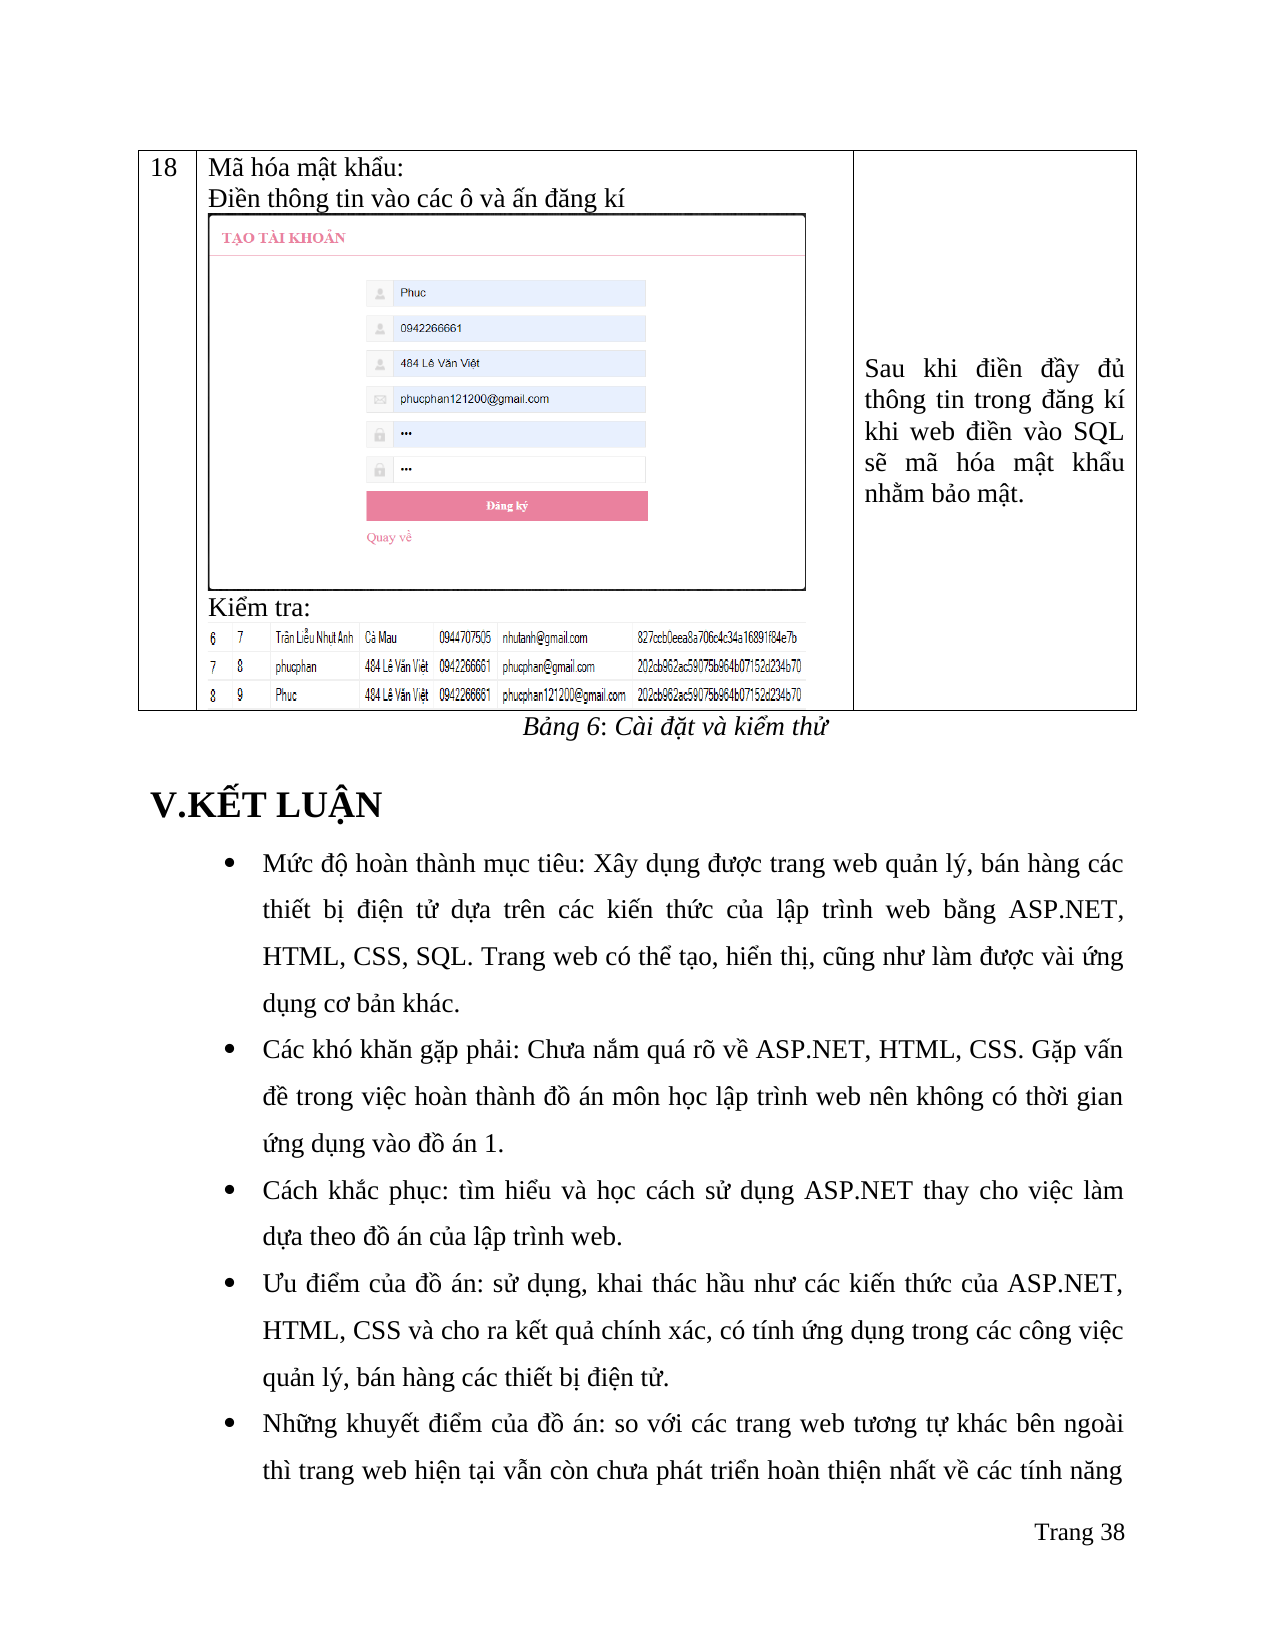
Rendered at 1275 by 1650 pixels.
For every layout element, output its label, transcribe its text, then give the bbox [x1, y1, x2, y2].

list Mức độ hoàn thành mục tiêu: Xây dụng được trang web quản lý, bán hàng các thiết bị điện tử dựa trên các kiến thức của lập trình web bằng ASP.NET, HTML, CSS, SQL. Trang web có thể tạo, hiển thị, cũng như làm được vài ứng dụng cơ bản khác. [225, 847, 1125, 1018]
list Cách khắc phục: tìm hiểu và học cách sử dụng ASP.NET thay cho việc làm dựa theo đồ án của lập trình web. [225, 1174, 1125, 1252]
table_header Mã hóa mật khẩu: Điền thông tin vào các ô và ấn đăng kí Kiểm tra: [197, 151, 853, 709]
text Bảng 6: Cài đặt và kiểm thử [225, 711, 1125, 742]
table_header Sau khi điền đầy đủ thông tin trong đăng kí khi web điền vào SQL sẽ mã hóa mật khẩu nhằm bảo mật. [854, 151, 1136, 709]
subtitle KẾT LUẬN [150, 782, 1125, 825]
list Các khó khăn gặp phải: Chưa nắm quá rõ về ASP.NET, HTML, CSS. Gặp vấn đề trong việc hoàn thành đồ án môn học lập trình web nên không có thời gian ứng dụng vào đồ án 1. [225, 1034, 1125, 1158]
picture [207, 213, 806, 591]
list Ưu điểm của đồ án: sử dụng, khai thác hầu như các kiến thức của ASP.NET, HTML, CSS và cho ra kết quả chính xác, có tính ứng dụng trong các công việc quản lý, bán hàng các thiết bị điện tử. [225, 1267, 1125, 1392]
picture [207, 622, 806, 710]
table_header 18 [139, 151, 196, 709]
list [225, 1407, 1125, 1485]
